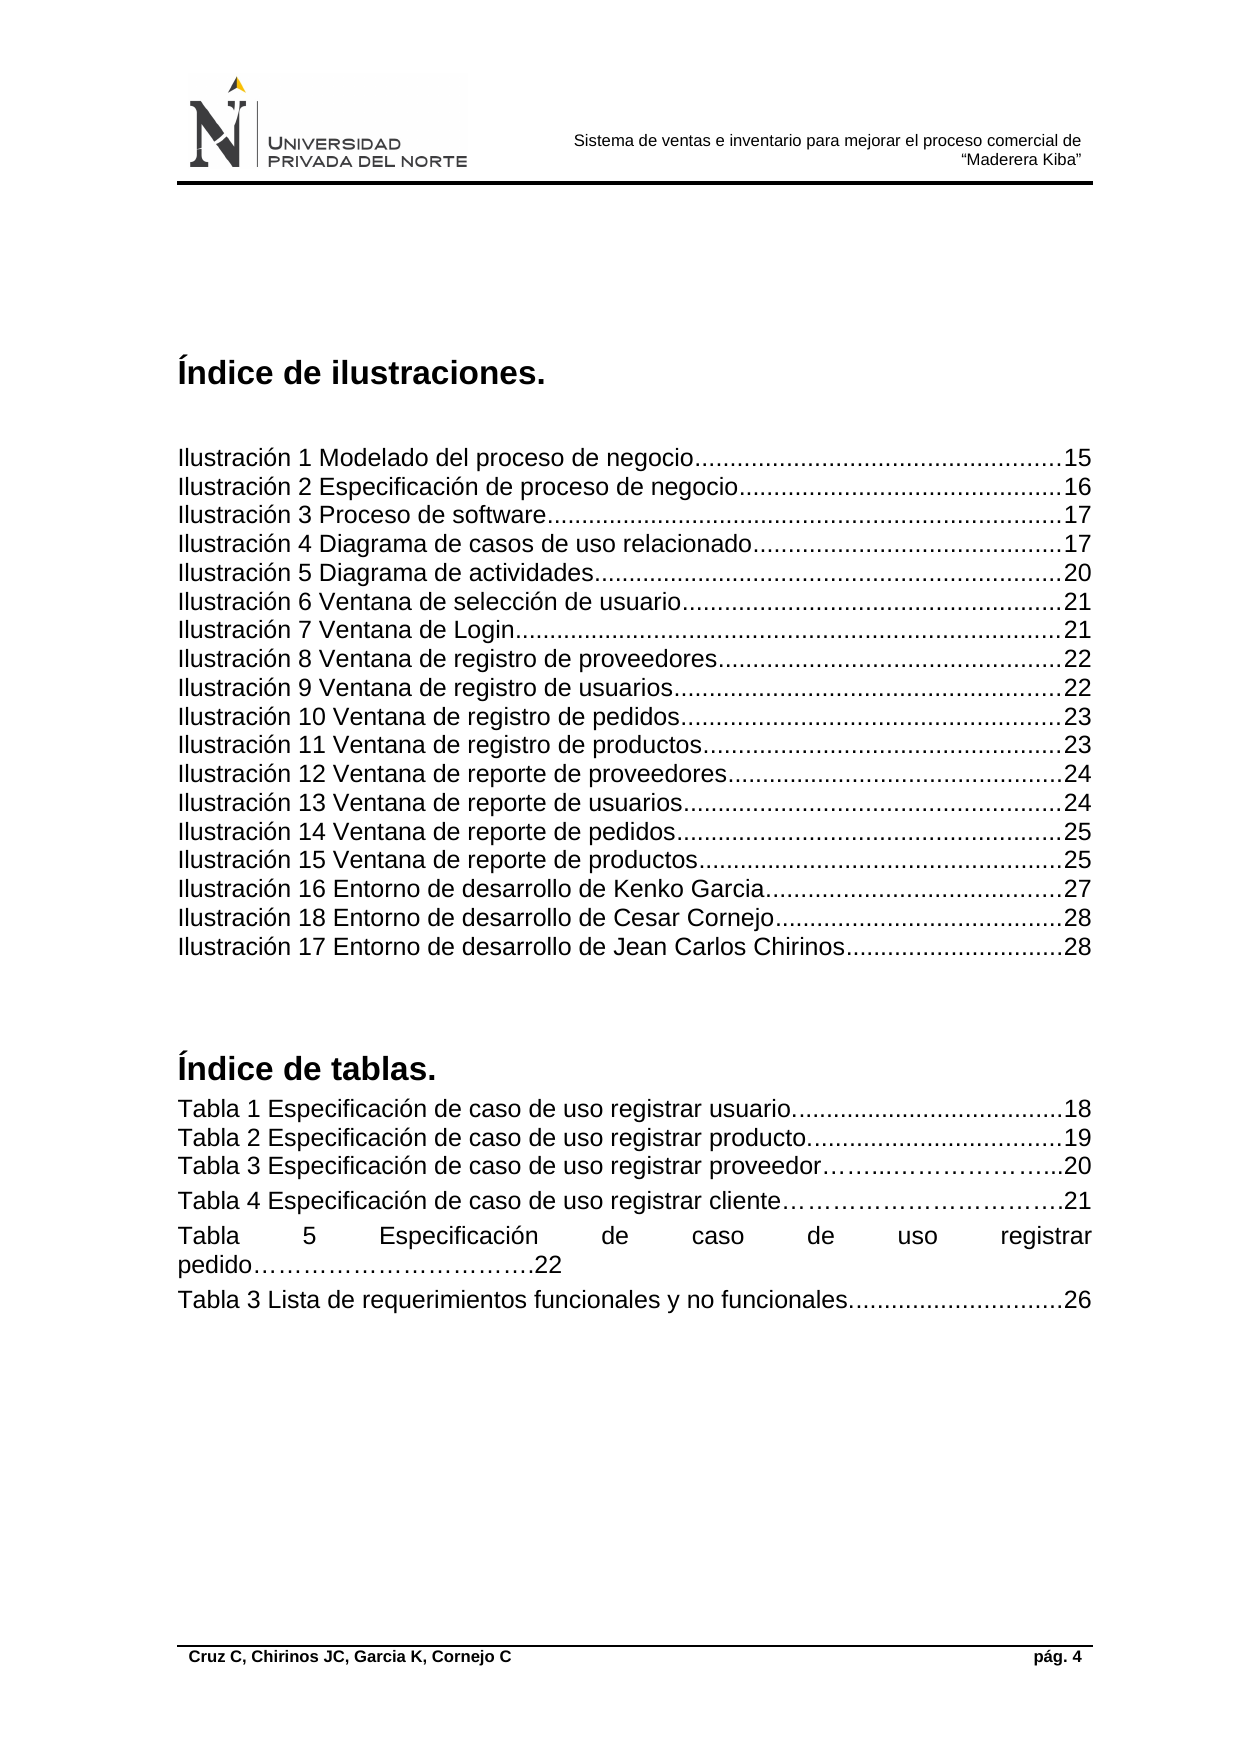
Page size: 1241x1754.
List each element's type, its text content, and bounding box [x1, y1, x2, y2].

text Ilustración 12 Ventana de reporte de proveedores 24 [177, 759, 1092, 788]
text Ilustración 16 Entorno de desarrollo de Kenko Garcia 27 [177, 874, 1092, 903]
text Tabla 3 Lista de requerimientos funcionales y no funcionales. 26 [177, 1285, 1092, 1314]
text Ilustración 4 Diagrama de casos de uso relacionado 17 [177, 529, 1092, 558]
text Ilustración 2 Especificación de proceso de negocio 16 [177, 471, 1092, 500]
text Ilustración 15 Ventana de reporte de productos 25 [177, 845, 1092, 874]
text Ilustración 14 Ventana de reporte de pedidos 25 [177, 816, 1092, 845]
text Tabla 5 Especificación de caso de uso registrar pedido…………………………….22 [177, 1221, 1092, 1279]
text Ilustración 1 Modelado del proceso de negocio 15 [177, 443, 1092, 471]
text Tabla 3 Especificación de caso de uso registrar proveedor……...………………...20 [177, 1151, 1107, 1180]
text Índice de tablas. [177, 1049, 1092, 1087]
text Ilustración 3 Proceso de software 17 [177, 500, 1092, 529]
text Tabla 1 Especificación de caso de uso registrar usuario. 18 [177, 1094, 1092, 1122]
text Ilustración 5 Diagrama de actividades 20 [177, 558, 1092, 586]
text Ilustración 10 Ventana de registro de pedidos 23 [177, 701, 1092, 730]
text Ilustración 13 Ventana de reporte de usuarios 24 [177, 788, 1092, 816]
text Índice de ilustraciones. [177, 353, 1092, 392]
text Ilustración 11 Ventana de registro de productos 23 [177, 730, 1092, 759]
text Ilustración 7 Ventana de Login 21 [177, 615, 1092, 644]
picture [188, 73, 469, 169]
text Tabla 2 Especificación de caso de uso registrar producto. 19 [177, 1122, 1092, 1151]
text Tabla 4 Especificación de caso de uso registrar cliente…………………………….21 [177, 1186, 1092, 1215]
text Ilustración 9 Ventana de registro de usuarios 22 [177, 673, 1092, 701]
text Ilustración 8 Ventana de registro de proveedores 22 [177, 644, 1092, 673]
text Ilustración 18 Entorno de desarrollo de Cesar Cornejo 28 [177, 903, 1092, 931]
text Ilustración 17 Entorno de desarrollo de Jean Carlos Chirinos 28 [177, 931, 1092, 960]
text Ilustración 6 Ventana de selección de usuario 21 [177, 586, 1092, 615]
